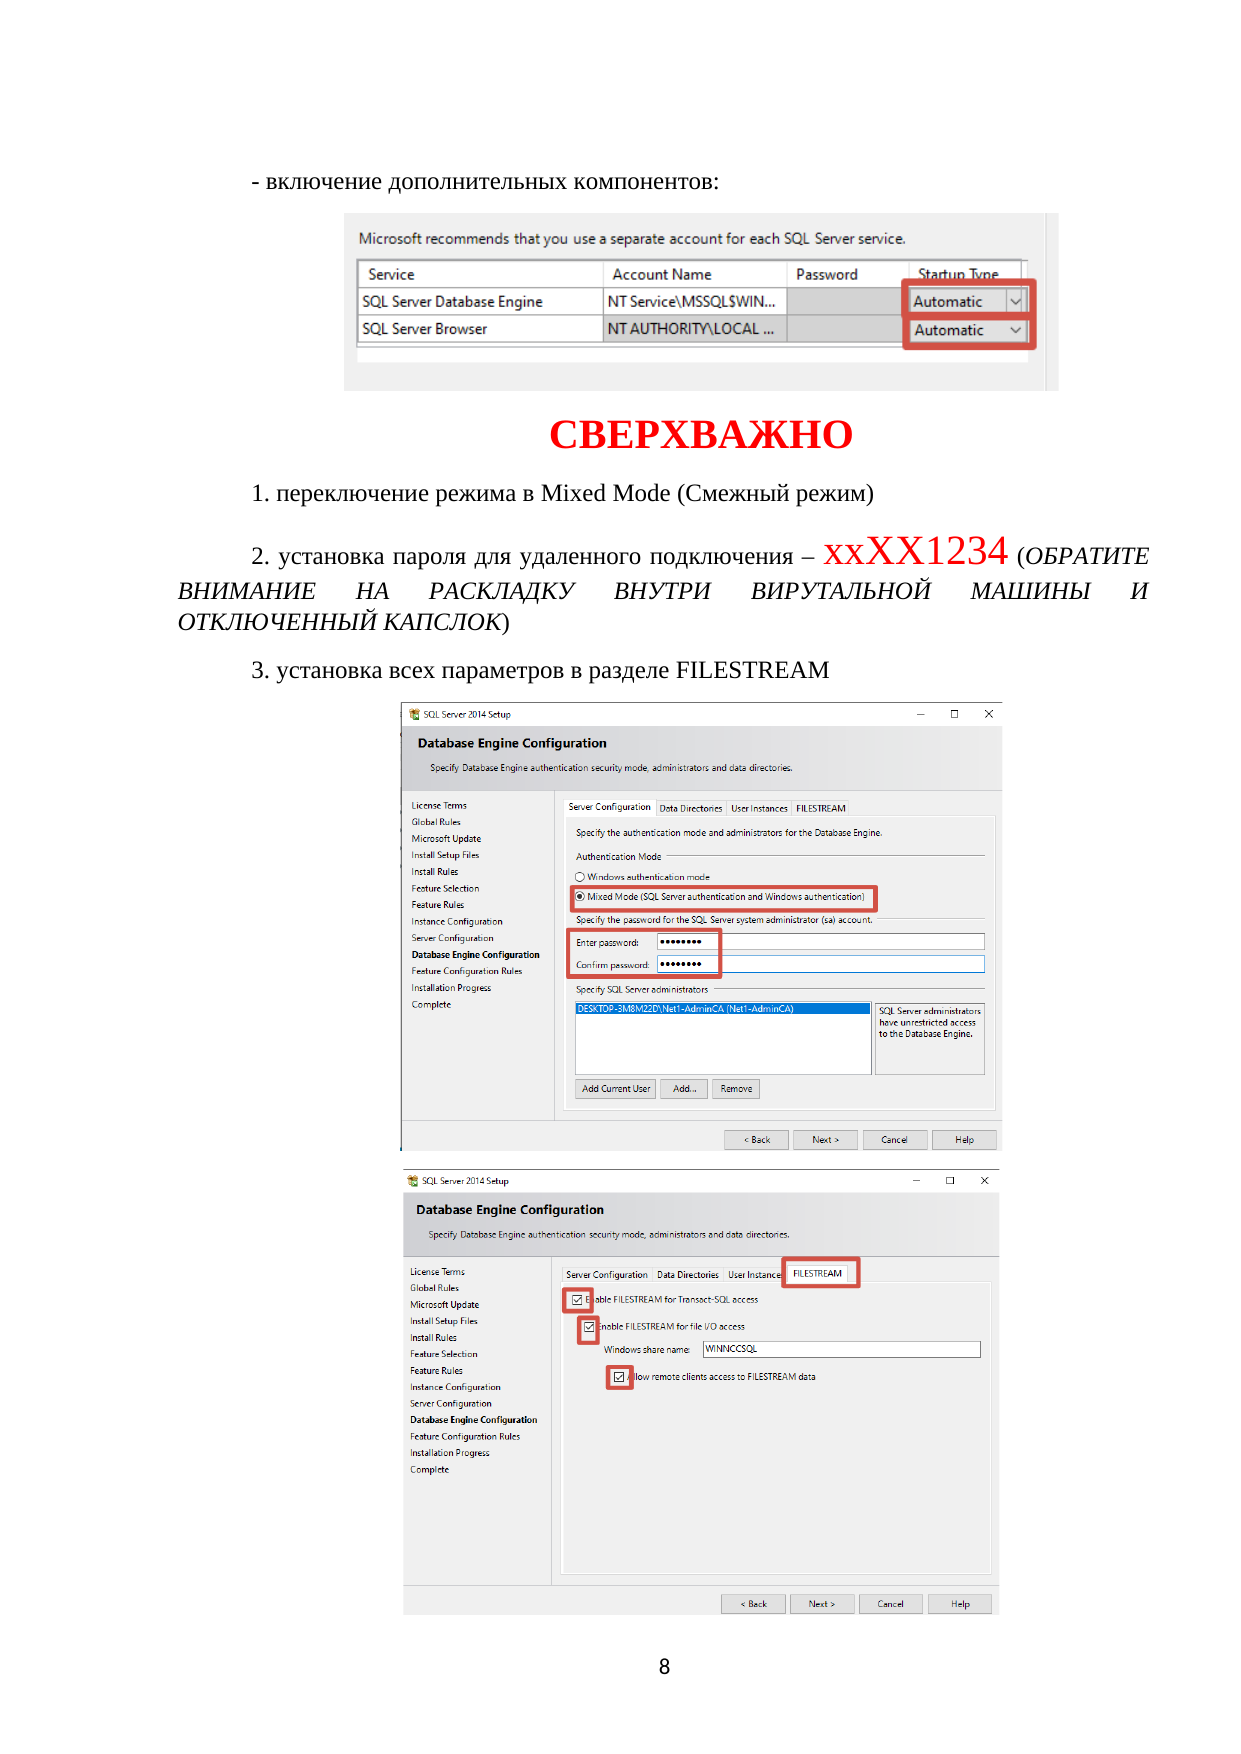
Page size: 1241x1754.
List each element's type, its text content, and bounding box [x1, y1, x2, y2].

text 2. установка пароля для удаленного подключения – xxXX1234 (ОБРАТИТЕ ВНИМАНИЕ НА РАСКЛАДКУ ВНУТРИ ВИРУТАЛЬНОЙ МАШИНЫ И ОТКЛЮЧЕННЫЙ КАПСЛОК) [177, 526, 1152, 636]
text 3. установка всех параметров в разделе FILESTREAM [177, 655, 1152, 683]
text - включение дополнительных компонентов: [177, 166, 1152, 194]
picture [344, 213, 1059, 391]
picture [403, 1169, 1000, 1615]
picture [400, 702, 1003, 1151]
text 1. переключение режима в Mixed Mode (Смежный режим) [177, 478, 1152, 507]
text СВЕРХВАЖНО [177, 410, 1152, 458]
